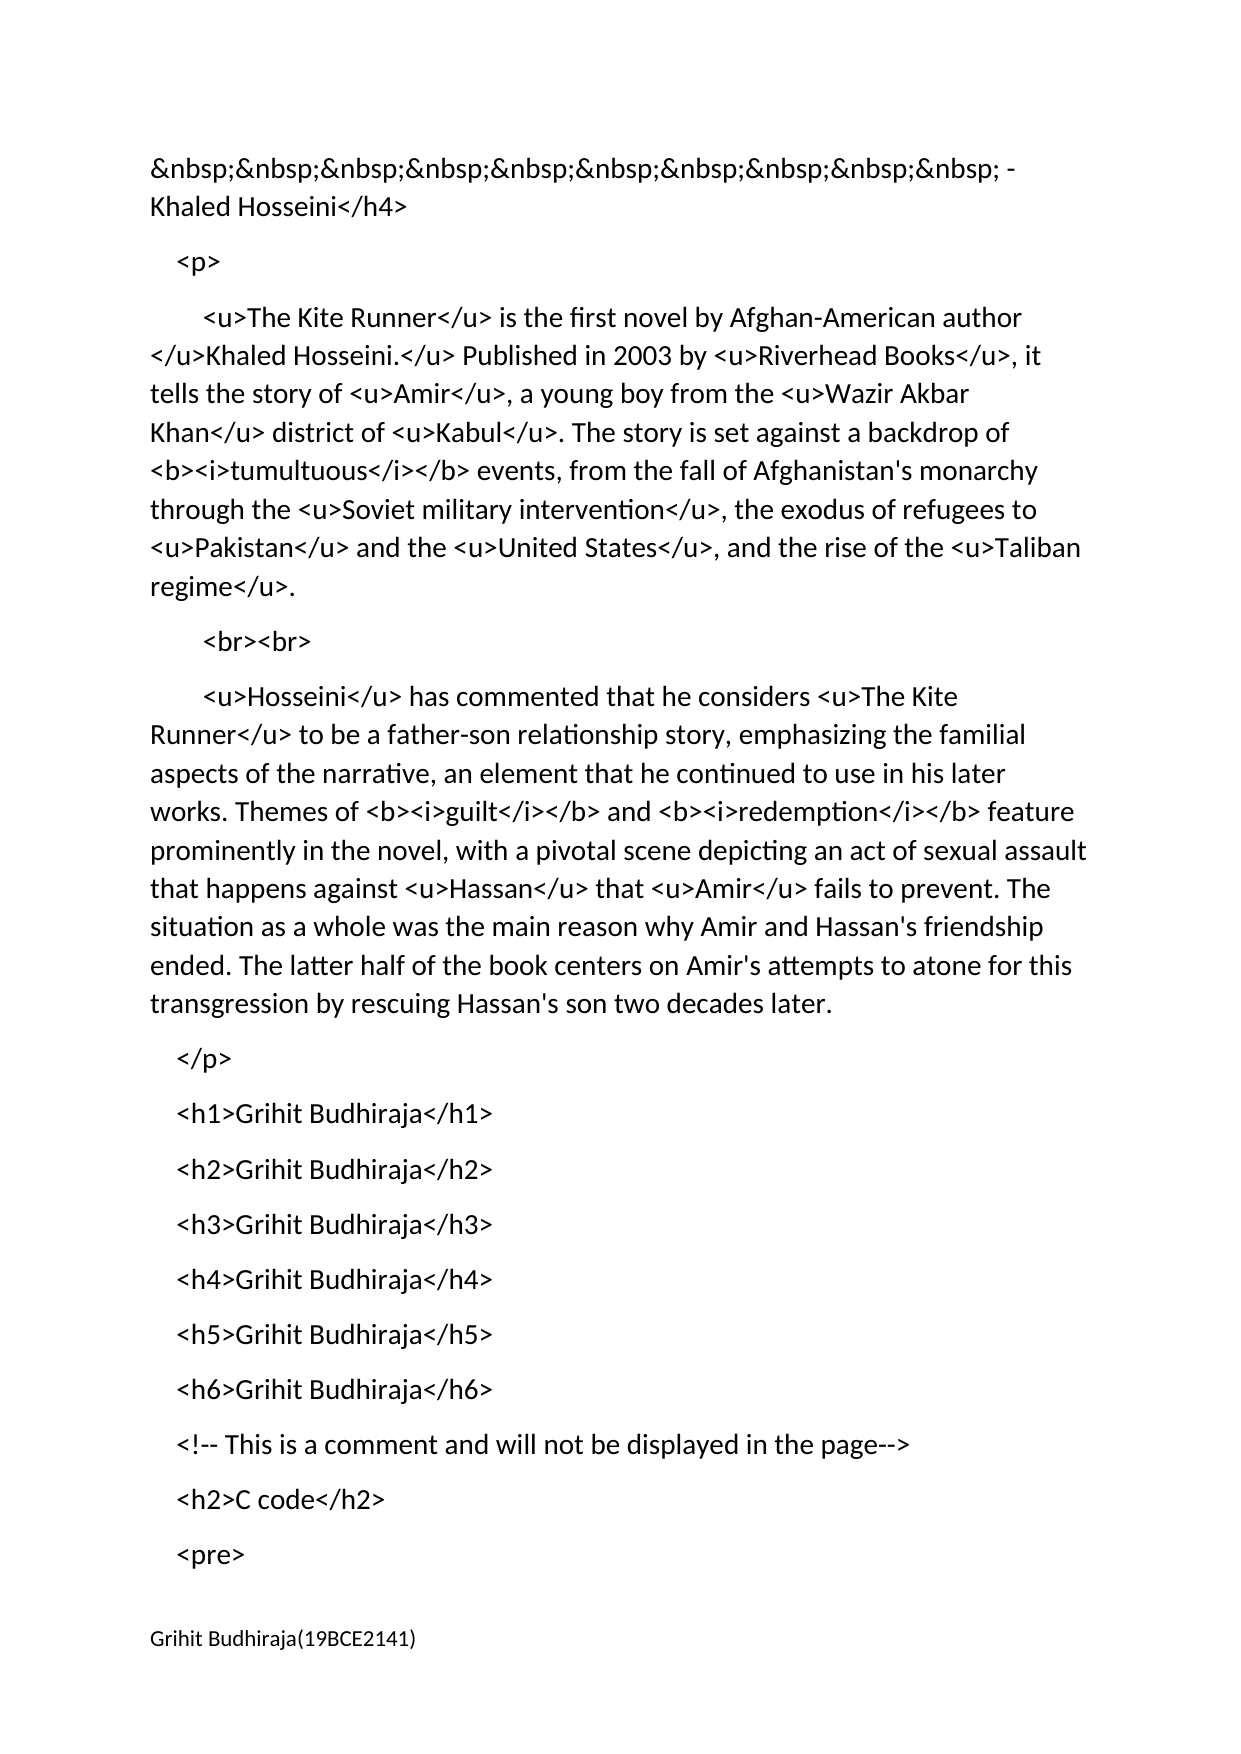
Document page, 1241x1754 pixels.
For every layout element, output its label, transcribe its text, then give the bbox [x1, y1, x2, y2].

text <h2>C code</h2> [150, 1481, 1090, 1517]
text <h5>Grihit Budhiraja</h5> [150, 1316, 1090, 1352]
text <pre> [150, 1536, 1090, 1572]
text <h6>Grihit Budhiraja</h6> [150, 1371, 1090, 1407]
text <br><br> [150, 623, 1090, 658]
text </p> [150, 1041, 1090, 1076]
text <h3>Grihit Budhiraja</h3> [150, 1206, 1090, 1241]
text <u>The Kite Runner</u> is the first novel by Afghan-American author </u>Khaled Hosseini.</u> Published in 2003 by <u>Riverhead Books</u>, it tells the story of <u>Amir</u>, a young boy from the <u>Wazir Akbar Khan</u> district of <u>Kabul</u>. The story is set against a backdrop of <b><i>tumultuous</i></b> events, from the fall of Afghanistan's monarchy through the <u>Soviet military intervention</u>, the exodus of refugees to <u>Pakistan</u> and the <u>United States</u>, and the rise of the <u>Taliban regime</u>. [150, 299, 1090, 603]
text <h4>Grihit Budhiraja</h4> [150, 1261, 1090, 1297]
text <!-- This is a comment and will not be displayed in the page--> [150, 1426, 1090, 1462]
text <h2>Grihit Budhiraja</h2> [150, 1151, 1090, 1186]
text <u>Hosseini</u> has commented that he considers <u>The Kite Runner</u> to be a father-son relationship story, emphasizing the familial aspects of the narrative, an element that he continued to use in his later works. Themes of <b><i>guilt</i></b> and <b><i>redemption</i></b> feature prominently in the novel, with a pivotal scene depicting an act of sexual assault that happens against <u>Hassan</u> that <u>Amir</u> fails to prevent. The situation as a whole was the main reason why Amir and Hassan's friendship ended. The latter half of the book centers on Amir's attempts to atone for this transgression by rescuing Hassan's son two decades later. [150, 678, 1090, 1021]
text <p> [150, 243, 1090, 279]
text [150, 150, 1090, 224]
text <h1>Grihit Budhiraja</h1> [150, 1096, 1090, 1131]
